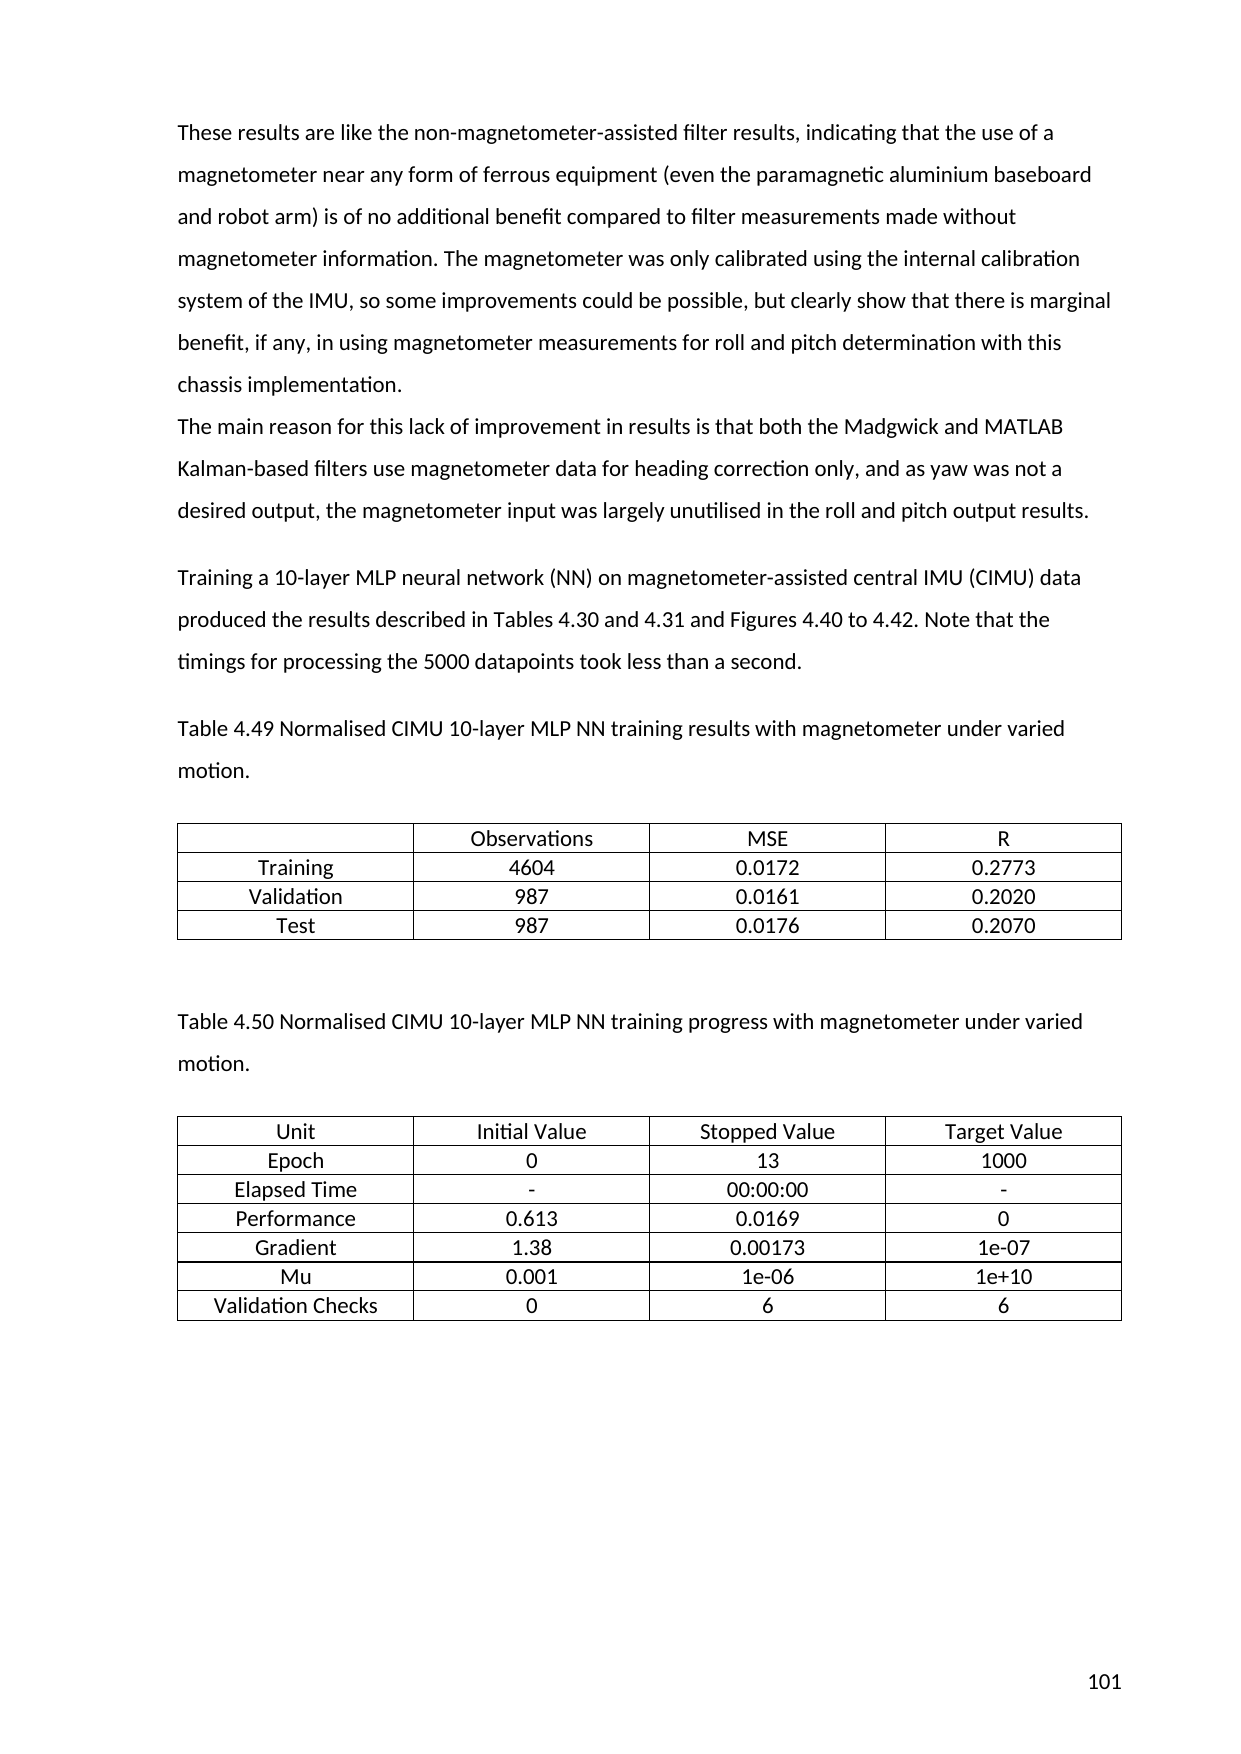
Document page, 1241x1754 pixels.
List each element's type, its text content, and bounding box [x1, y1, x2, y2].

table_header Unit [178, 1117, 413, 1145]
table_cell Test [178, 911, 413, 939]
table_cell Training [178, 853, 413, 881]
text These results are like the non-magnetometer-assisted filter results, indicating that the use of a magnetometer near any form of ferrous equipment (even the paramagnetic aluminium baseboard and robot arm) is of no additional benefit compared to filter measurements made without magnetometer information. The magnetometer was only calibrated using the internal calibration system of the IMU, so some improvements could be possible, but clearly show that there is marginal benefit, if any, in using magnetometer measurements for roll and pitch determination with this chassis implementation. The main reason for this lack of improvement in results is that both the Madgwick and MATLAB Kalman-based filters use magnetometer data for heading correction only, and as yaw was not a desired output, the magnetometer input was largely unutilised in the roll and pitch output results. [177, 118, 1122, 524]
table_cell 0 [886, 1204, 1121, 1232]
table_cell 0.001 [414, 1263, 649, 1290]
table_header Target Value [886, 1117, 1121, 1145]
table_cell 0.2070 [886, 911, 1121, 939]
table_cell 0.2020 [886, 882, 1121, 910]
table_header Stopped Value [650, 1117, 885, 1145]
table_cell - [414, 1175, 649, 1203]
table_cell 0 [414, 1291, 649, 1319]
table_cell 13 [650, 1146, 885, 1174]
table_cell 0.0172 [650, 853, 885, 881]
table_cell 987 [414, 911, 649, 939]
table_cell 0.2773 [886, 853, 1121, 881]
table_header Observations [414, 824, 649, 852]
table_cell 0.0169 [650, 1204, 885, 1232]
table_cell Gradient [178, 1233, 413, 1261]
table_cell 0.0176 [650, 911, 885, 939]
text Training a 10-layer MLP neural network (NN) on magnetometer-assisted central IMU (CIMU) data produced the results described in Tables 4.30 and 4.31 and Figures 4.40 to 4.42. Note that the timings for processing the 5000 datapoints took less than a second. [177, 563, 1122, 675]
table_cell Validation Checks [178, 1291, 413, 1319]
table_header [178, 824, 413, 852]
table_cell 987 [414, 882, 649, 910]
table_cell Validation [178, 882, 413, 910]
table_cell 1.38 [414, 1233, 649, 1261]
table_cell - [886, 1175, 1121, 1203]
table_cell 1000 [886, 1146, 1121, 1174]
table_cell 0 [414, 1146, 649, 1174]
table_cell 0.0161 [650, 882, 885, 910]
table_header MSE [650, 824, 885, 852]
table_cell Mu [178, 1263, 413, 1290]
table_cell 4604 [414, 853, 649, 881]
table_cell 1e+10 [886, 1263, 1121, 1290]
table_cell 1e-06 [650, 1263, 885, 1290]
table_cell 6 [650, 1291, 885, 1319]
table_cell 0.613 [414, 1204, 649, 1232]
table_cell Performance [178, 1204, 413, 1232]
table_cell 00:00:00 [650, 1175, 885, 1203]
table_header Initial Value [414, 1117, 649, 1145]
table_header R [886, 824, 1121, 852]
table_cell 6 [886, 1291, 1121, 1319]
table_cell Epoch [178, 1146, 413, 1174]
table_cell 1e-07 [886, 1233, 1121, 1261]
table_cell 0.00173 [650, 1233, 885, 1261]
table_cell Elapsed Time [178, 1175, 413, 1203]
